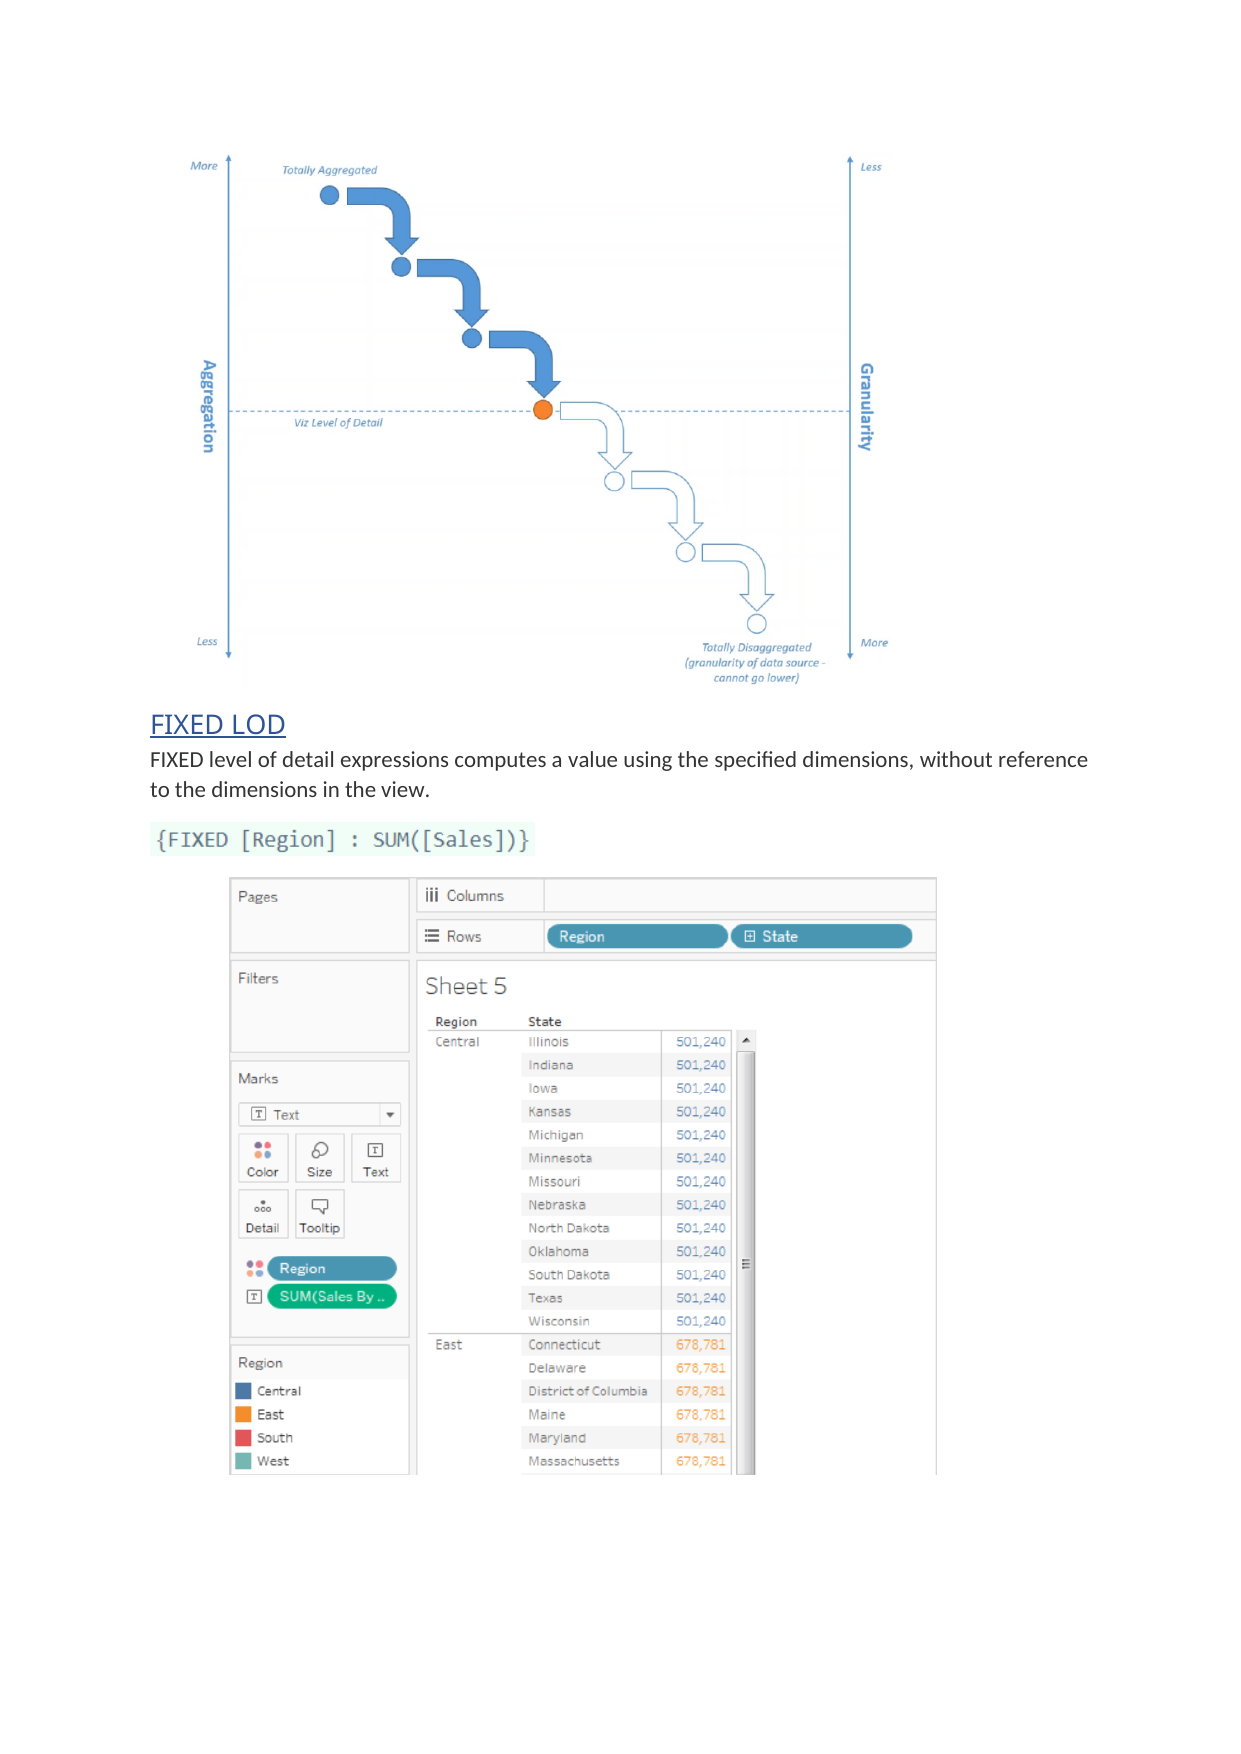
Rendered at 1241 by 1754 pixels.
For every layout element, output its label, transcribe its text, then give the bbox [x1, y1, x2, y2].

subtitle FIXED LOD [150, 705, 1090, 742]
picture [225, 874, 939, 1475]
picture [150, 822, 536, 856]
picture [187, 150, 894, 687]
text FIXED level of detail expressions computes a value using the specified dimensions, without reference to the dimensions in the view. [150, 745, 1090, 803]
